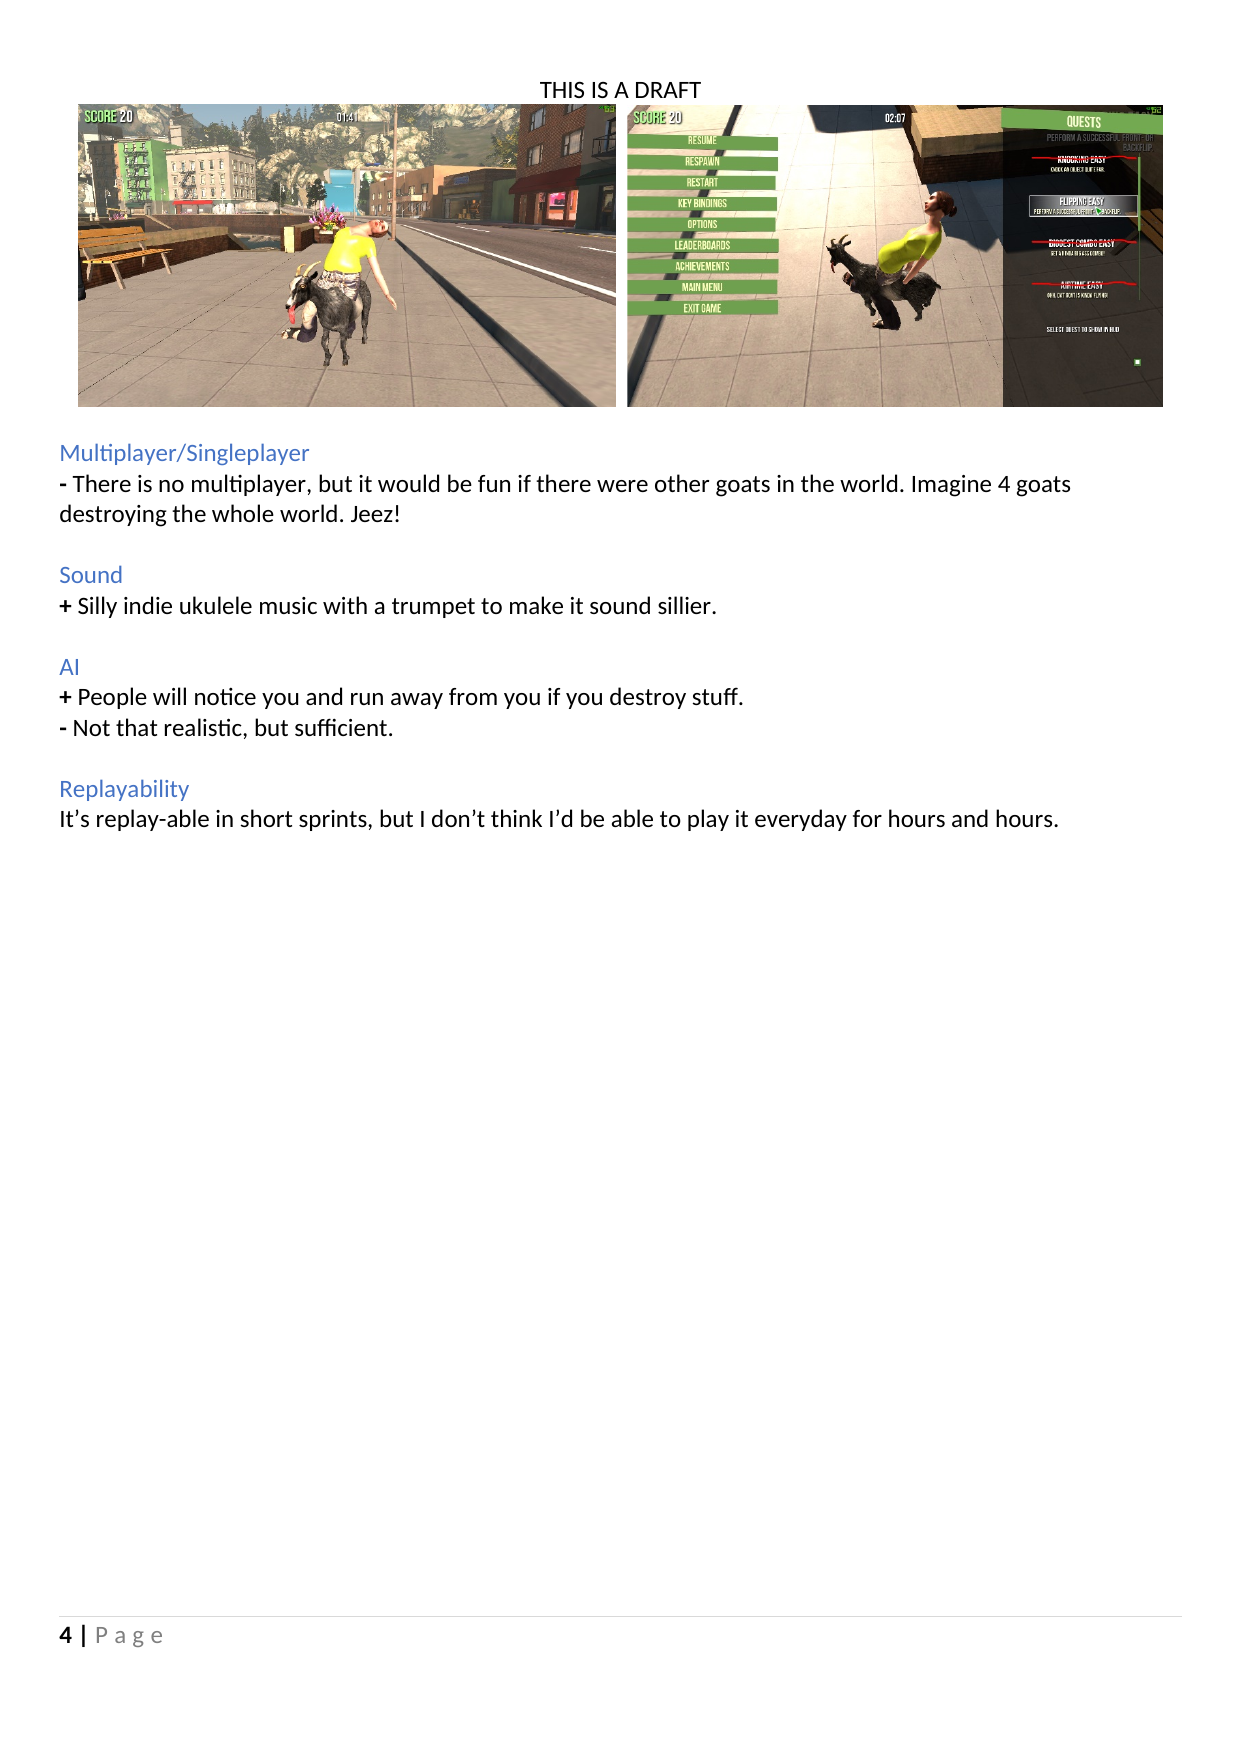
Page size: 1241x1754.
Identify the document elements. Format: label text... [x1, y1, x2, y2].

text - There is no multiplayer, but it would be fun if there were other goats in the world. Imagine 4 goats destroying the whole world. Jeez! [59, 468, 1182, 529]
text AI [59, 651, 1182, 682]
picture [78, 104, 616, 407]
text Sound [59, 559, 1182, 590]
text + People will notice you and run away from you if you destroy stuff. [59, 682, 1182, 712]
text It’s replay-able in short sprints, but I don’t think I’d be able to play it everyday for hours and hours. [59, 804, 1182, 834]
text + Silly indie ukulele music with a trumpet to make it sound sillier. [59, 590, 1182, 621]
text - Not that realistic, but sufficient. [59, 712, 1182, 743]
picture [627, 105, 1163, 407]
text Replayability [59, 773, 1182, 804]
text Multiplayer/Singleplayer [59, 437, 1182, 468]
